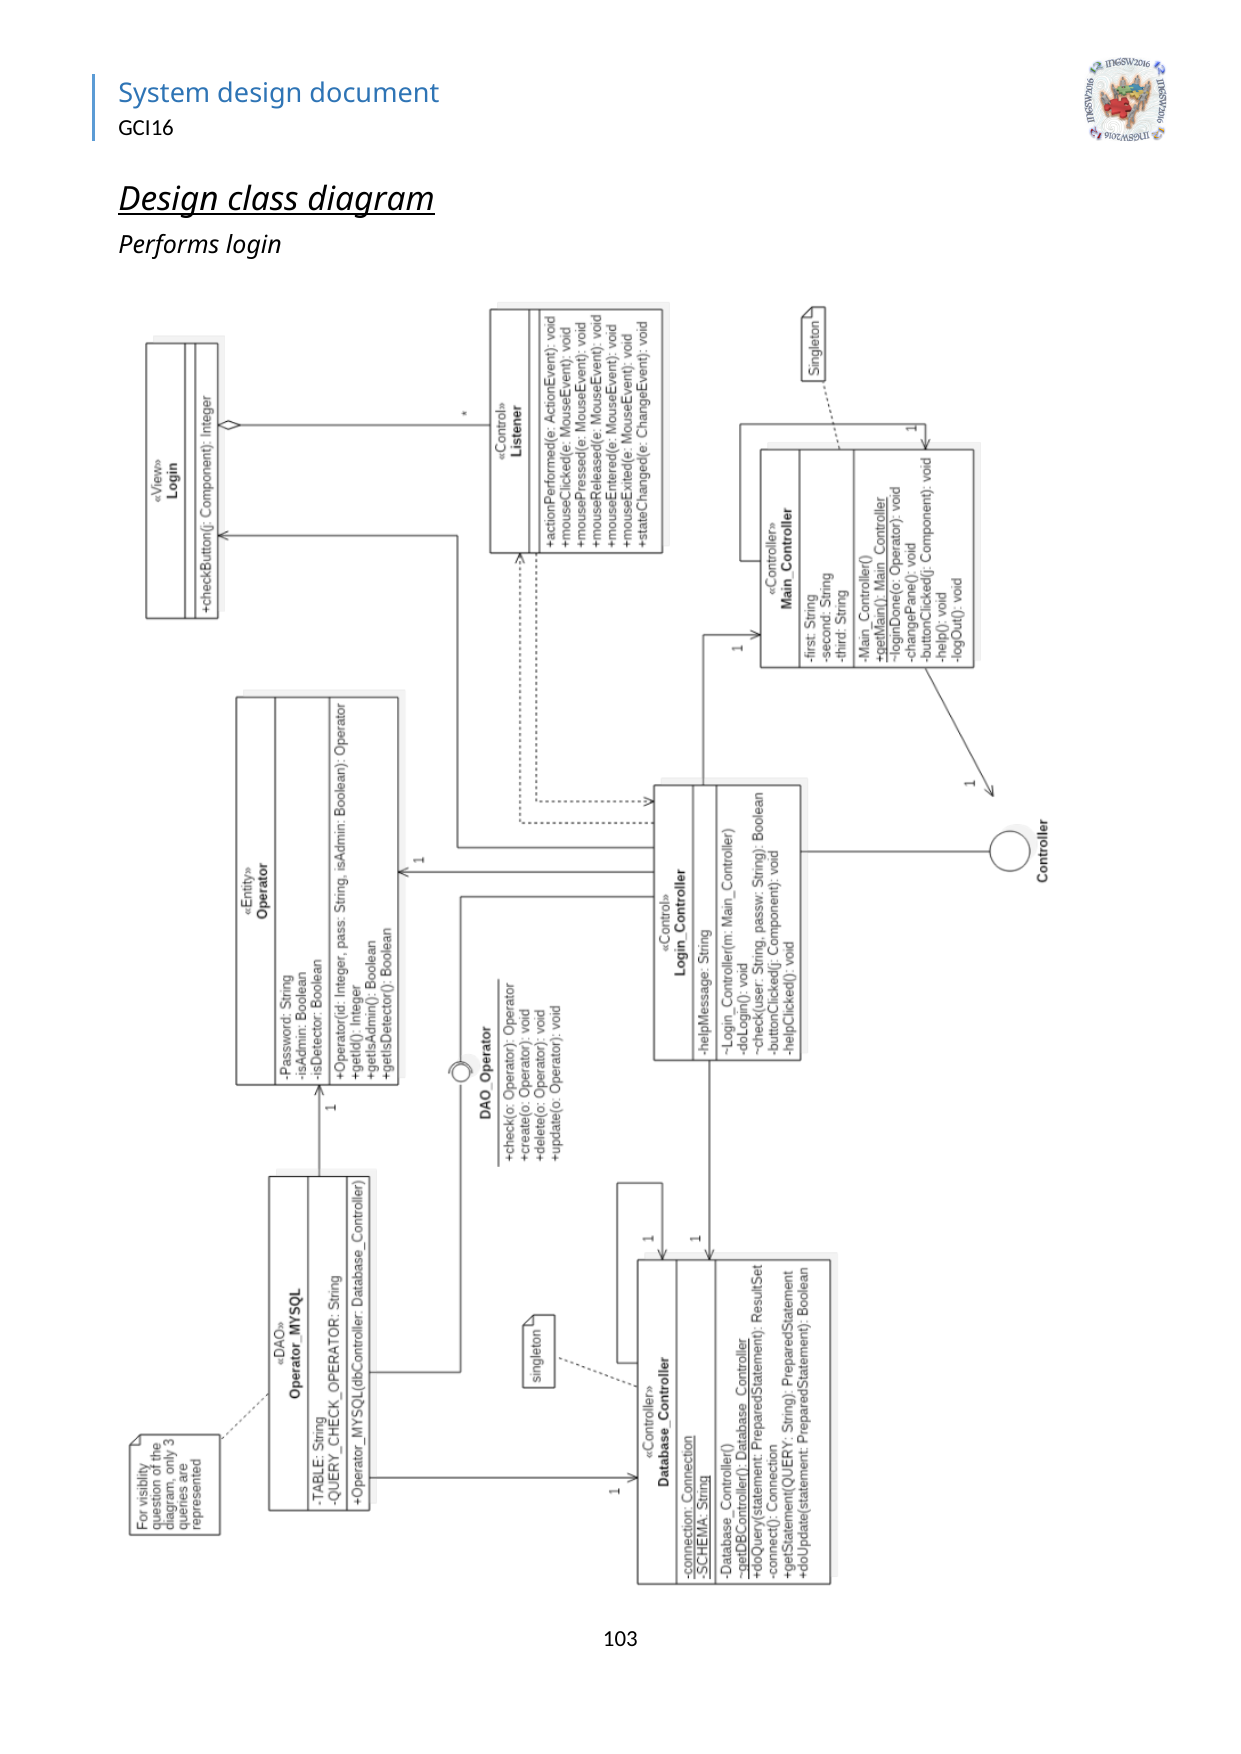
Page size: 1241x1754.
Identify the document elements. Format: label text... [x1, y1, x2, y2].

picture [121, 267, 1096, 1593]
subtitle Design class diagram [118, 175, 1122, 220]
picture [1076, 55, 1171, 149]
subtitle Performs login [118, 227, 1122, 261]
